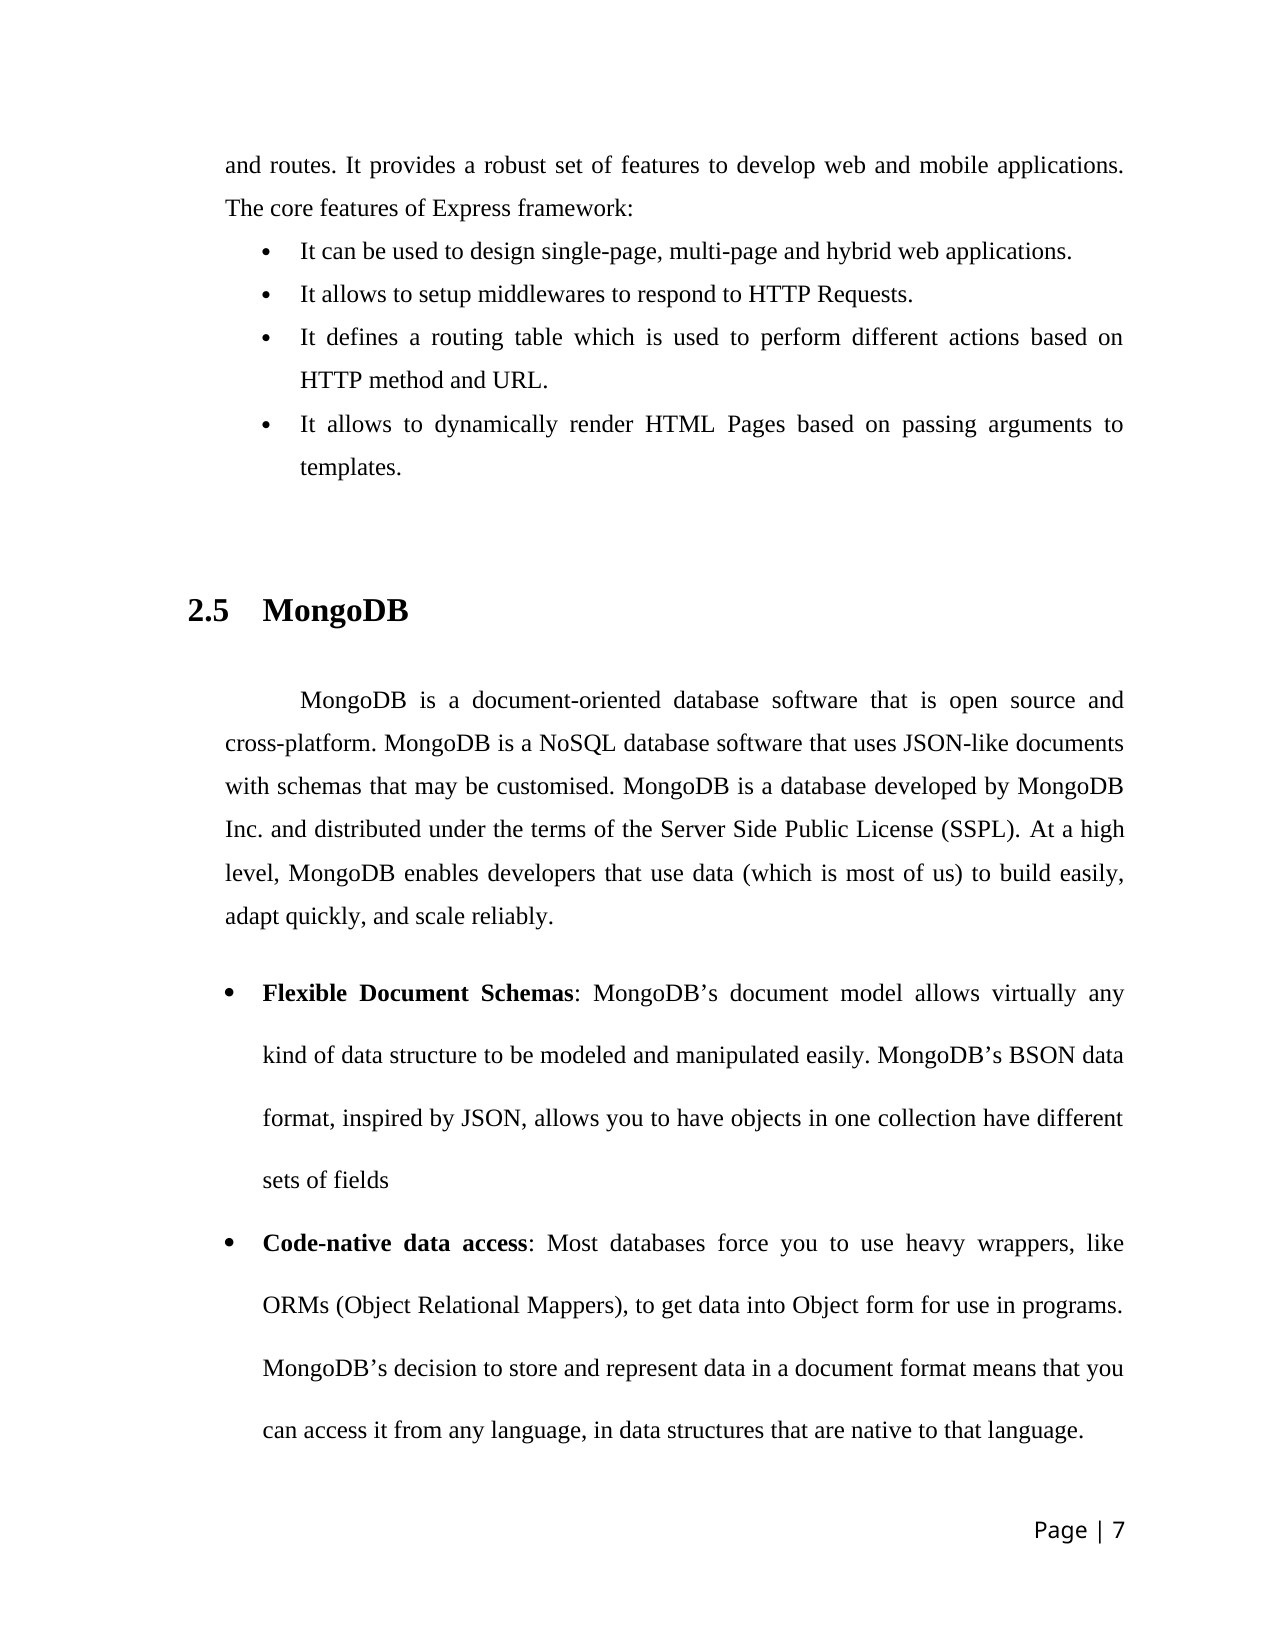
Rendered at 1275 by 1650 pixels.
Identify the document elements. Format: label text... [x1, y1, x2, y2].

list MongoDB is a document-oriented database software that is open source and cross-platform. MongoDB is a NoSQL database software that uses JSON-like documents with schemas that may be customised. MongoDB is a database developed by MongoDB Inc. and distributed under the terms of the Server Side Public License (SSPL). At a high level, MongoDB enables developers that use data (which is most of us) to build easily, adapt quickly, and scale reliably. [225, 685, 1125, 929]
list It defines a routing table which is used to perform different actions based on HTTP method and URL. [262, 322, 1125, 394]
list It allows to dynamically render HTML Pages based on passing arguments to templates. [262, 409, 1125, 481]
list It allows to setup middlewares to respond to HTTP Requests. [262, 279, 1125, 308]
list Code-native data access: Most databases force you to use heavy wrappers, like ORMs (Object Relational Mappers), to get data into Object form for use in programs. MongoDB’s decision to store and represent data in a document format means that you can access it from any language, in data structures that are native to that language. [225, 1194, 1125, 1444]
subtitle MongoDB [187, 590, 1125, 629]
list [225, 150, 1125, 222]
list It can be used to design single-page, multi-page and hybrid web applications. [262, 236, 1125, 265]
list Flexible Document Schemas: MongoDB’s document model allows virtually any kind of data structure to be modeled and manipulated easily. MongoDB’s BSON data format, inspired by JSON, allows you to have objects in one collection have different sets of fields [225, 944, 1125, 1194]
